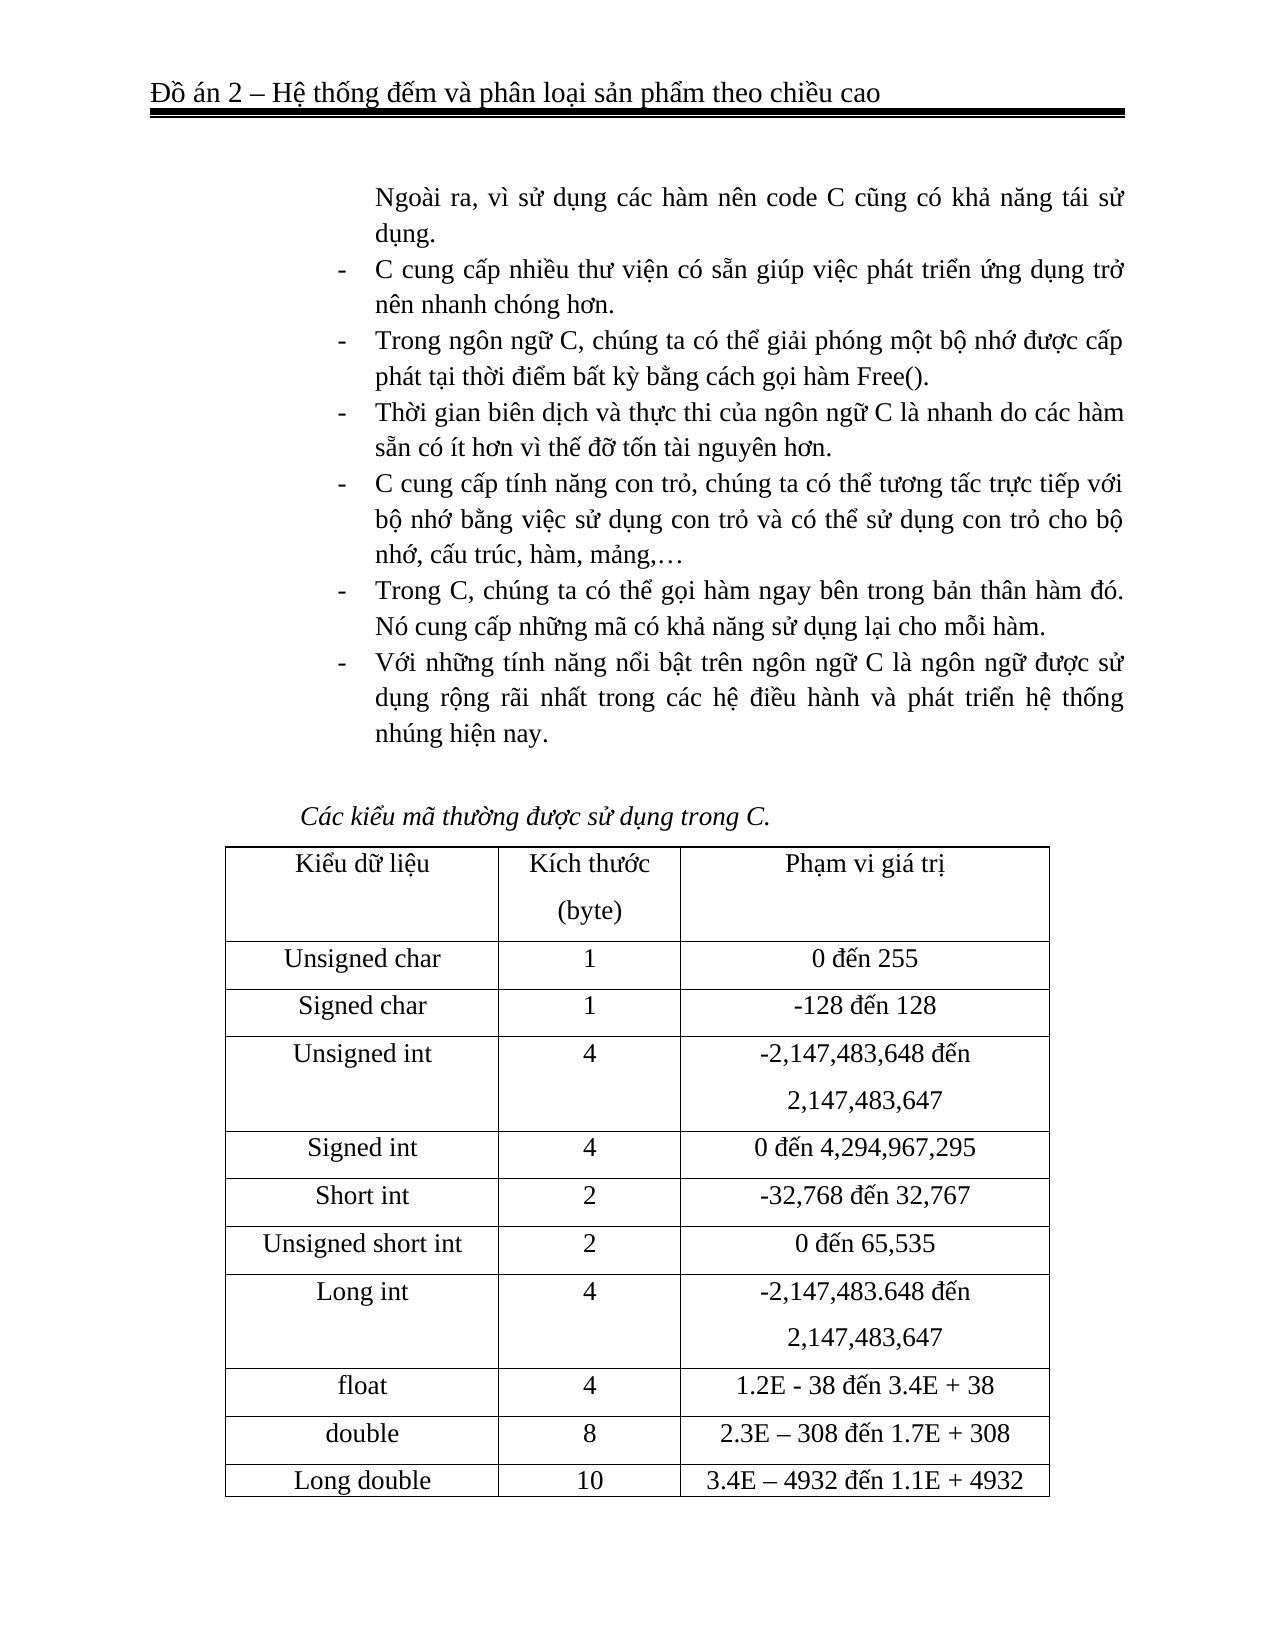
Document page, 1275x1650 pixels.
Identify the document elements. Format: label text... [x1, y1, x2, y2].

list Trong ngôn ngữ C, chúng ta có thể giải phóng một bộ nhớ được cấp phát tại thời điểm bất kỳ bằng cách gọi hàm Free(). [337, 324, 1125, 391]
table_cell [681, 1465, 1049, 1496]
table_header Phạm vi giá trị [681, 848, 1049, 941]
table_cell 4 [499, 1037, 680, 1131]
list C cung cấp tính năng con trỏ, chúng ta có thể tương tấc trực tiếp với bộ nhớ bằng việc sử dụng con trỏ và có thể sử dụng con trỏ cho bộ nhớ, cấu trúc, hàm, mảng,… [337, 467, 1125, 570]
table_header Kiểu dữ liệu [226, 848, 498, 941]
table_cell 2 [499, 1179, 680, 1226]
table_cell -2,147,483.648 đến 2,147,483,647 [681, 1275, 1049, 1368]
list Trong C, chúng ta có thể gọi hàm ngay bên trong bản thân hàm đó. Nó cung cấp những mã có khả năng sử dụng lại cho mỗi hàm. [337, 574, 1125, 641]
table_cell 4 [499, 1275, 680, 1368]
table_cell -2,147,483,648 đến 2,147,483,647 [681, 1037, 1049, 1131]
table_cell float [226, 1369, 498, 1416]
list Các kiểu mã thường được sử dụng trong C. [300, 800, 1125, 831]
table_cell Long double [226, 1465, 498, 1496]
table_cell 1 [499, 942, 680, 988]
table_cell Long int [226, 1275, 498, 1368]
table_cell Signed char [226, 990, 498, 1036]
table_cell 2.3E – 308 đến 1.7E + 308 [681, 1417, 1049, 1463]
table_cell -128 đến 128 [681, 990, 1049, 1036]
table_cell 0 đến 65,535 [681, 1227, 1049, 1274]
list C cung cấp nhiều thư viện có sẵn giúp việc phát triển ứng dụng trở nên nhanh chóng hơn. [337, 253, 1125, 320]
list Với những tính năng nổi bật trên ngôn ngữ C là ngôn ngữ được sử dụng rộng rãi nhất trong các hệ điều hành và phát triển hệ thống nhúng hiện nay. [337, 646, 1125, 748]
table_cell 1 [499, 990, 680, 1036]
table_cell 10 [499, 1465, 680, 1496]
list Thời gian biên dịch và thực thi của ngôn ngữ C là nhanh do các hàm sẵn có ít hơn vì thế đỡ tốn tài nguyên hơn. [337, 396, 1125, 463]
table_cell Unsigned short int [226, 1227, 498, 1274]
table_cell Unsigned int [226, 1037, 498, 1131]
table_cell 1.2E - 38 đến 3.4E + 38 [681, 1369, 1049, 1416]
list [337, 181, 1125, 248]
table_cell 8 [499, 1417, 680, 1463]
table_header Kích thước (byte) [499, 848, 680, 941]
table_cell 4 [499, 1369, 680, 1416]
table_cell double [226, 1417, 498, 1463]
table_cell 0 đến 4,294,967,295 [681, 1132, 1049, 1178]
table_cell 4 [499, 1132, 680, 1178]
table_cell Unsigned char [226, 942, 498, 988]
table_cell 0 đến 255 [681, 942, 1049, 988]
table_cell 2 [499, 1227, 680, 1274]
table_cell Short int [226, 1179, 498, 1226]
table_cell Signed int [226, 1132, 498, 1178]
table_cell -32,768 đến 32,767 [681, 1179, 1049, 1226]
